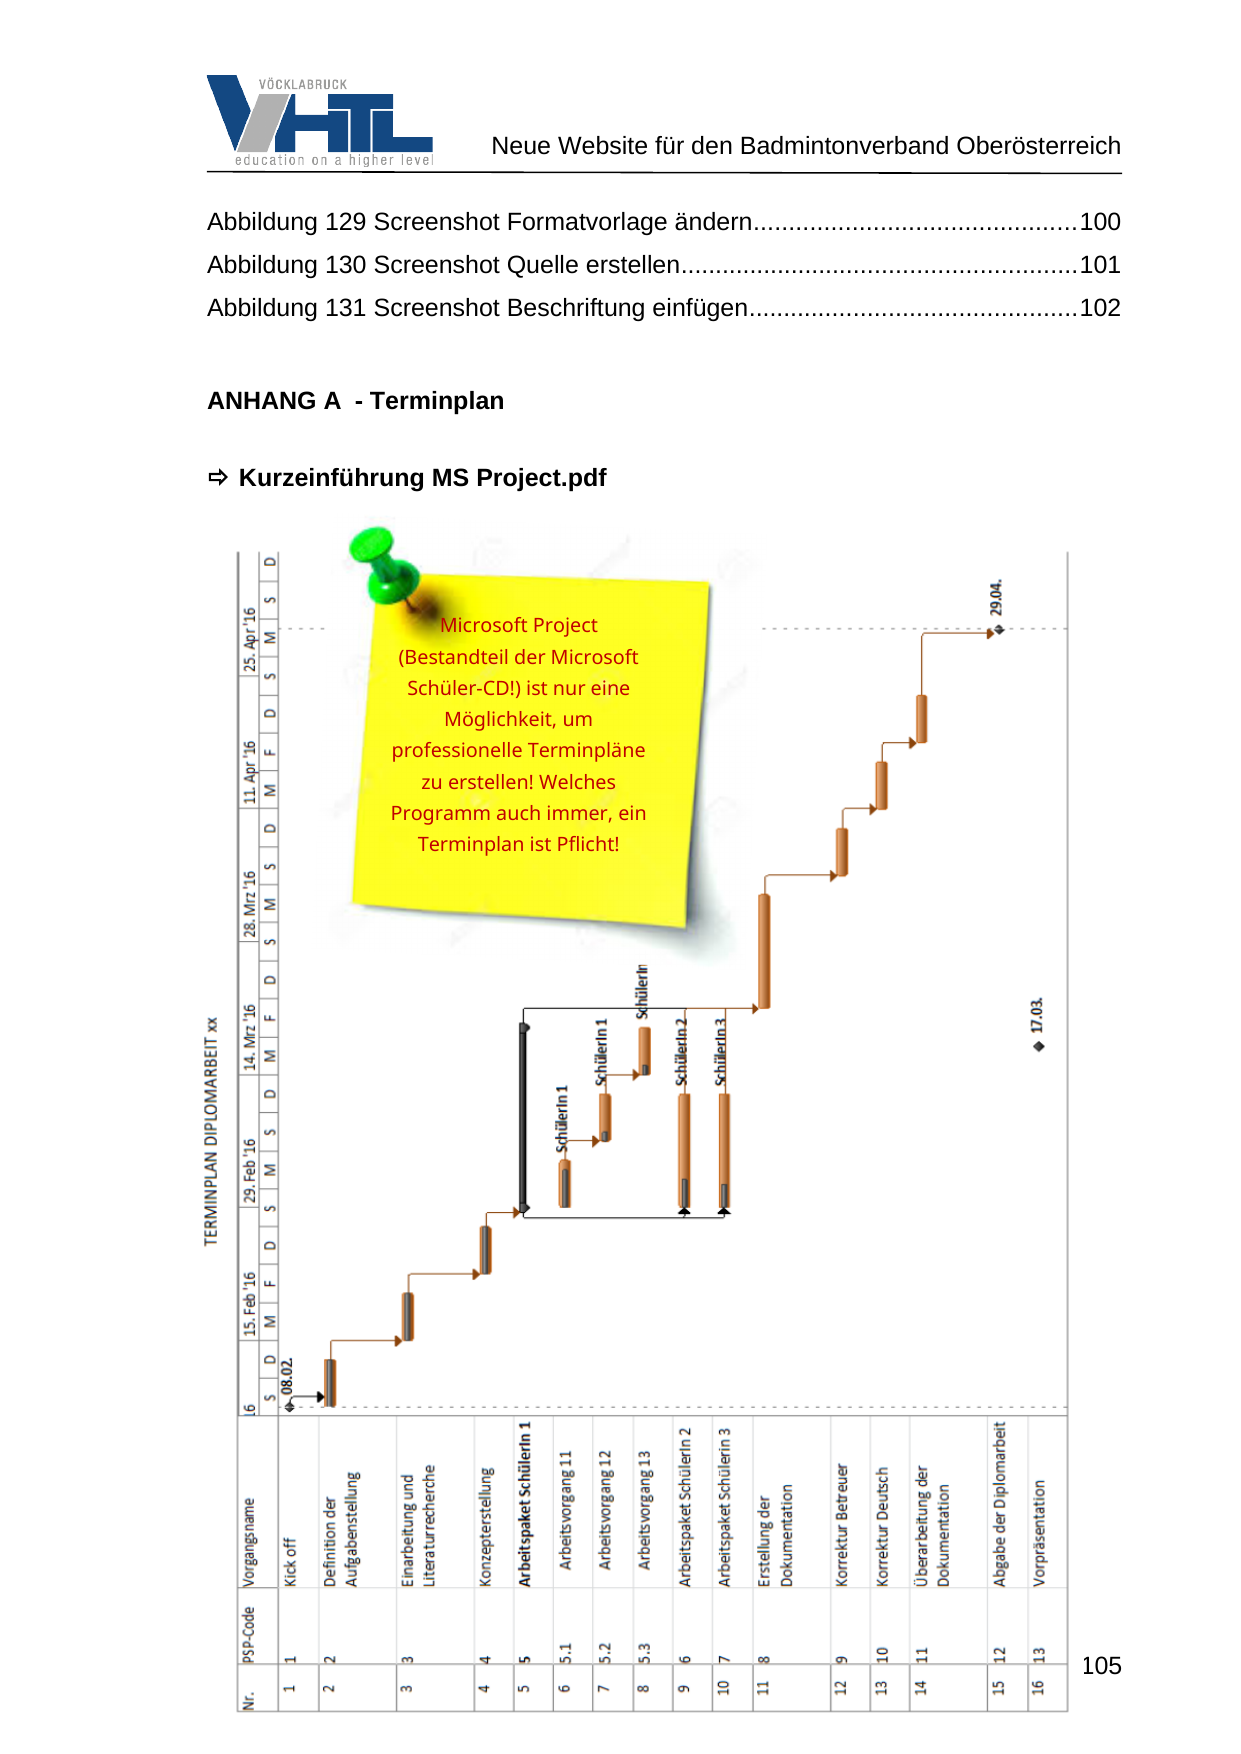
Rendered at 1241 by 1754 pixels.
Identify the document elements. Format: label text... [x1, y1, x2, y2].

picture [206, 75, 433, 167]
subtitle - Terminplan [207, 386, 1122, 415]
text Kurzeinführung MS Project.pdf [207, 463, 1122, 491]
text Abbildung 130 Screenshot Quelle erstellen 101 [207, 250, 1122, 279]
text Abbildung 131 Screenshot Beschriftung einfügen 102 [207, 293, 1122, 322]
picture [192, 513, 1084, 1721]
text Abbildung 129 Screenshot Formatvorlage ändern 100 [207, 207, 1122, 236]
